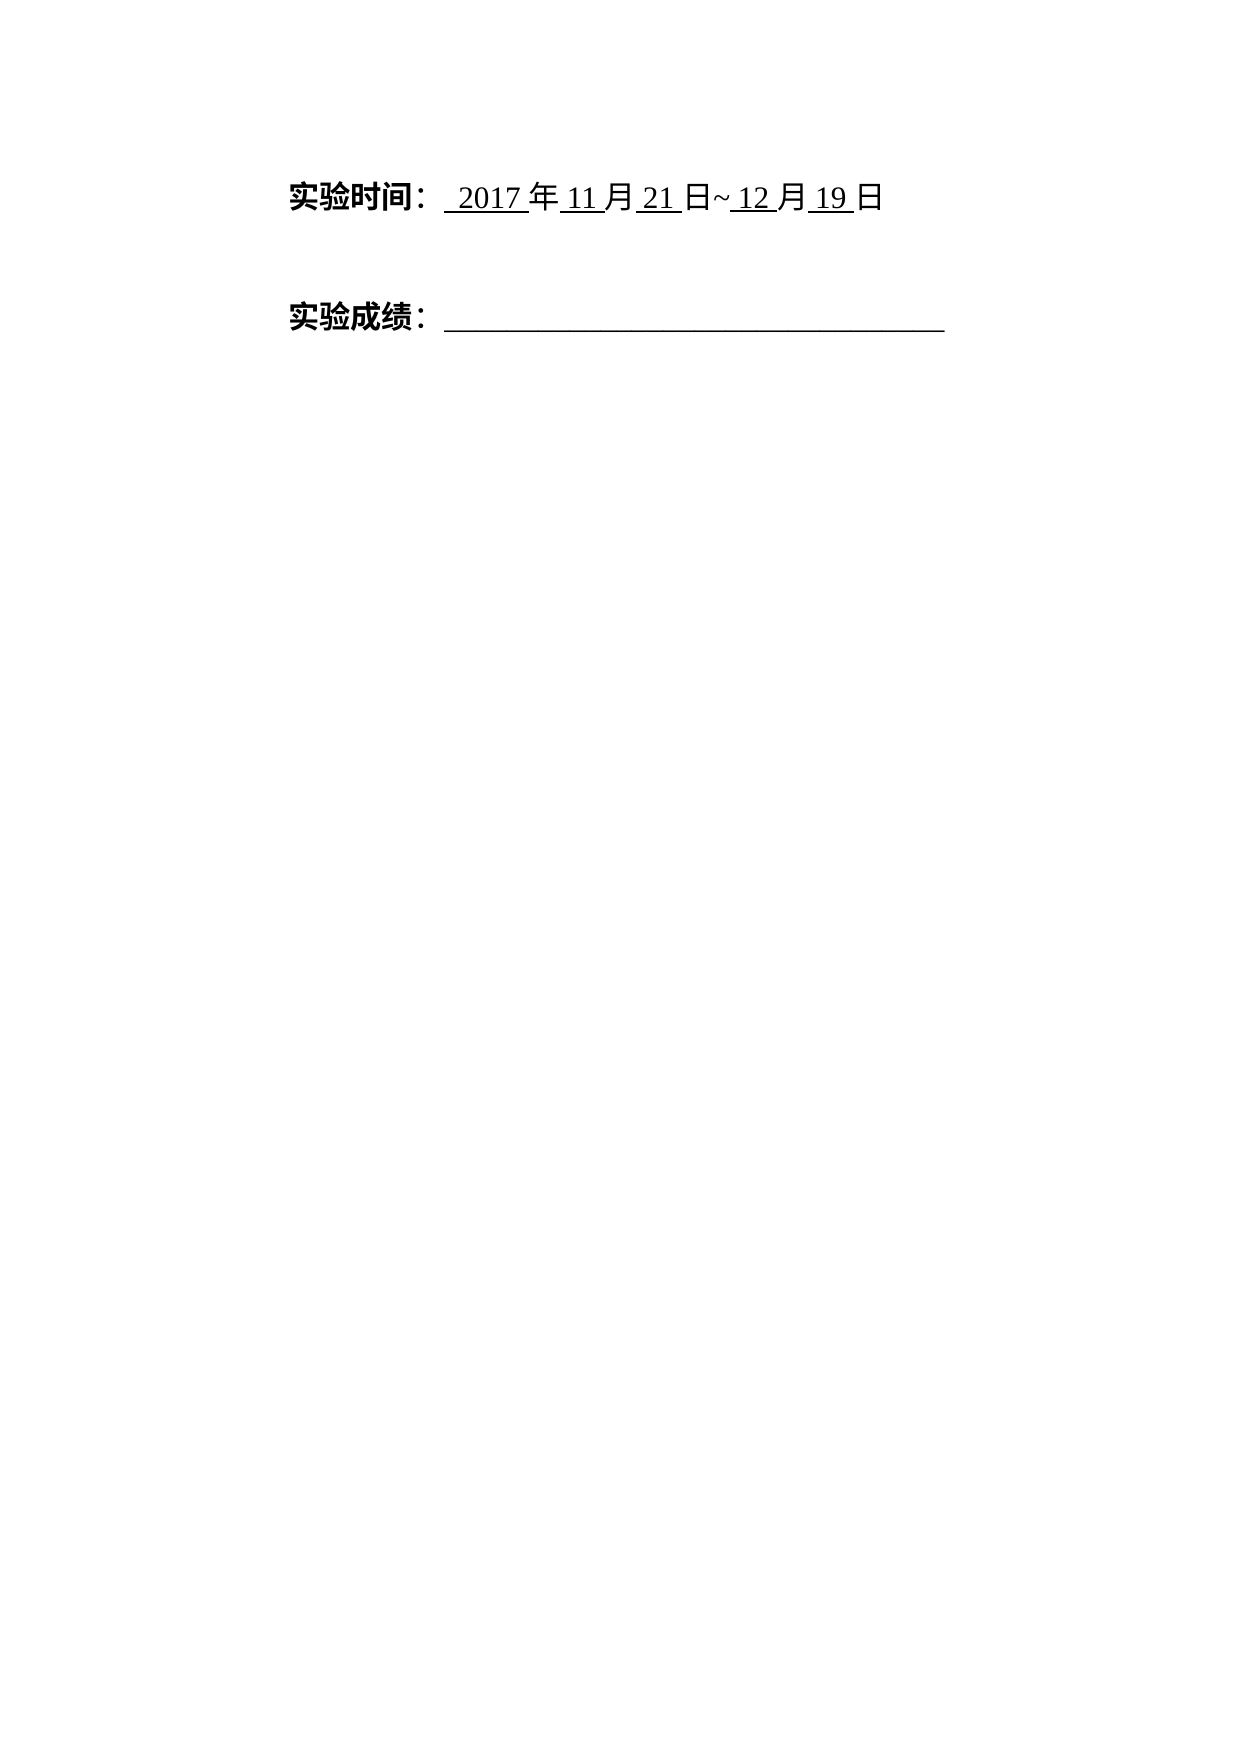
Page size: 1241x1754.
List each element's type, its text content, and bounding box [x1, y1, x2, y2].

text 实验成绩：________________________________ [187, 282, 1053, 347]
text 实验时间： 2017 年 11 月 21 日~ 12 月 19 日 [187, 162, 1053, 227]
